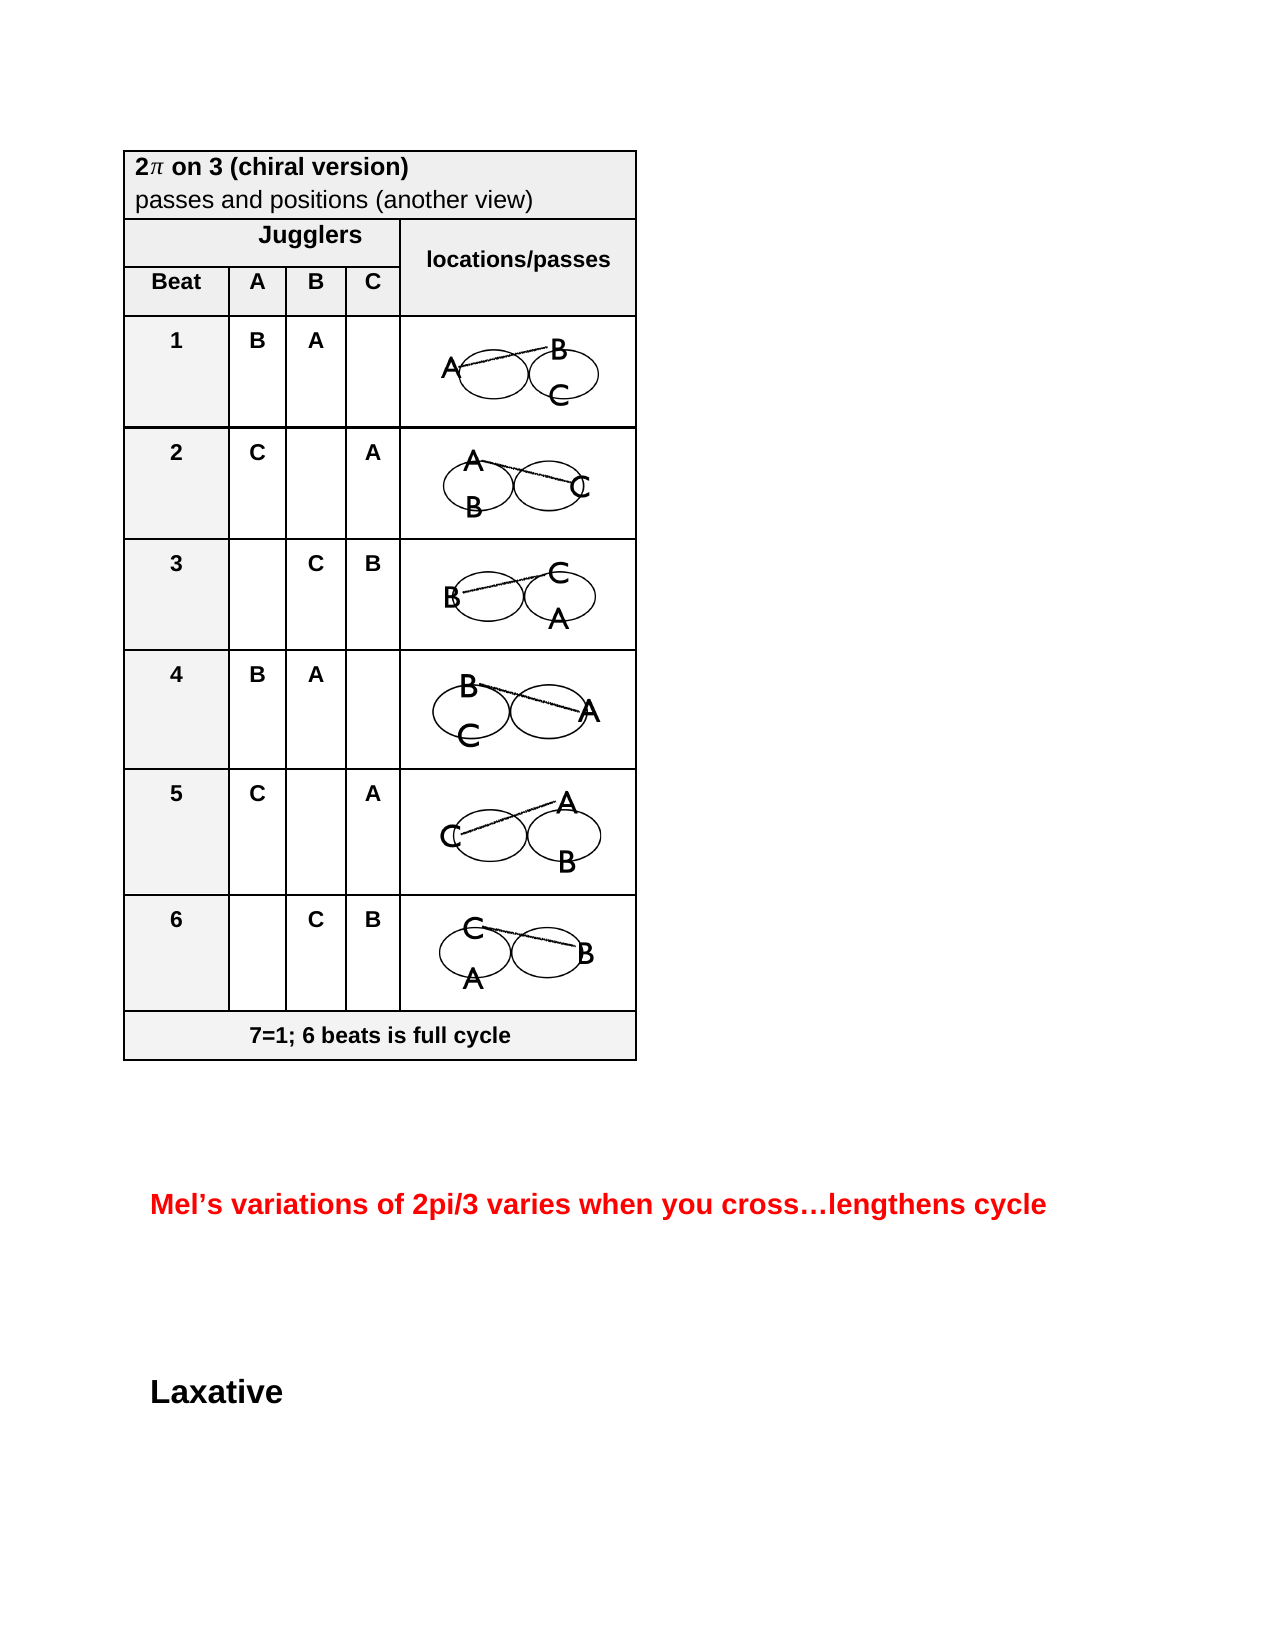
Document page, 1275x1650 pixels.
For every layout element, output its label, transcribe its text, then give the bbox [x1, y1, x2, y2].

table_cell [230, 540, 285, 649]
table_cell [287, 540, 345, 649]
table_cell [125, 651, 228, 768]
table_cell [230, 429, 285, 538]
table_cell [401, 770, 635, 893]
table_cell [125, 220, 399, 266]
picture [437, 327, 599, 416]
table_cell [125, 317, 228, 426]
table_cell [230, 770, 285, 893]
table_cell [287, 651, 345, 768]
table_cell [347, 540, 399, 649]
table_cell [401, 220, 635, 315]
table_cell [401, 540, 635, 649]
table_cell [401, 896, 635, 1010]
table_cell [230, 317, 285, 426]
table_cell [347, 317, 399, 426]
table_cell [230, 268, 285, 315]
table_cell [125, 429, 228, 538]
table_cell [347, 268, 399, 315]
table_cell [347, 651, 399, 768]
picture [431, 661, 605, 758]
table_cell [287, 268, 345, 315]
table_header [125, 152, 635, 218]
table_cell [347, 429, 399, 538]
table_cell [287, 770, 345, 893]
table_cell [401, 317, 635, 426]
subtitle Mel’s variations of 2pi/3 varies when you cross…lengthens cycle [150, 1187, 1125, 1221]
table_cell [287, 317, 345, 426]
subtitle Laxative [150, 1372, 1125, 1411]
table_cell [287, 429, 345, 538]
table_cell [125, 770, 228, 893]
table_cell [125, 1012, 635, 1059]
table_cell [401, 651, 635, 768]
picture [438, 906, 598, 1000]
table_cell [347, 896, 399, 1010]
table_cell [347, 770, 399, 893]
picture [439, 550, 597, 639]
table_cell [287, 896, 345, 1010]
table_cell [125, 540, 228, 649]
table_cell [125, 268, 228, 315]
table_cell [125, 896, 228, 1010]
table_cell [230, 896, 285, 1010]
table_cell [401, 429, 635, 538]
picture [442, 438, 595, 528]
picture [435, 780, 602, 884]
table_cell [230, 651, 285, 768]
